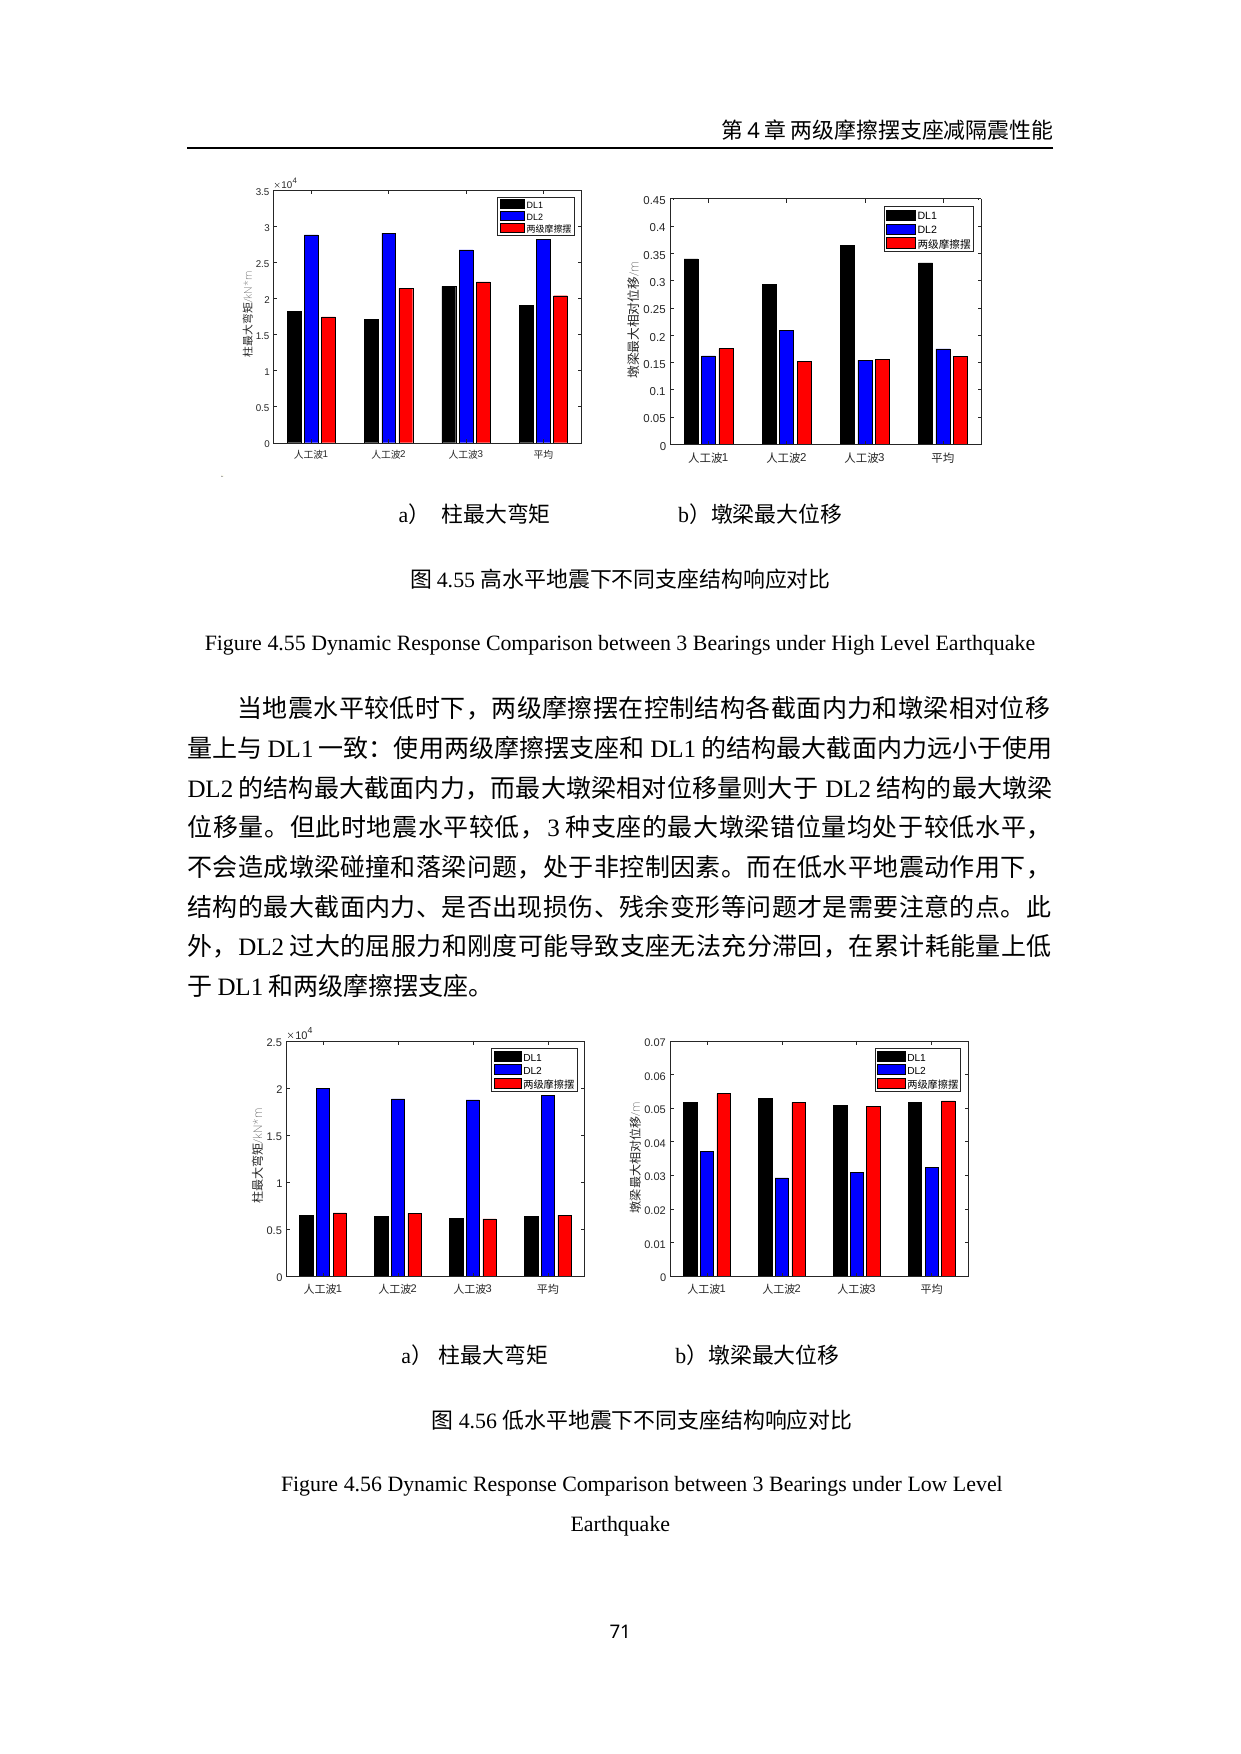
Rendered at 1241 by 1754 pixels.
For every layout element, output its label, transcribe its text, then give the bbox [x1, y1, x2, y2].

text 当地震水平较低时下，两级摩擦摆在控制结构各截面内力和墩梁相对位移量上与DL1一致：使用两级摩擦摆支座和DL1的结构最大截面内力远小于使用DL2的结构最大截面内力，而最大墩梁相对位移量则大于DL2结构的最大墩梁位移量。但此时地震水平较低，3种支座的最大墩梁错位量均处于较低水平，不会造成墩梁碰撞和落梁问题，处于非控制因素。而在低水平地震动作用下，结构的最大截面内力、是否出现损伤、残余变形等问题才是需要注意的点。此外，DL2过大的屈服力和刚度可能导致支座无法充分滞回，在累计耗能量上低于DL1和两级摩擦摆支座。 [187, 687, 1053, 1004]
list 柱最大弯矩 b）墩梁最大位移 [187, 1334, 1053, 1374]
list 柱最大弯矩 b）墩梁最大位移 [187, 493, 1053, 533]
